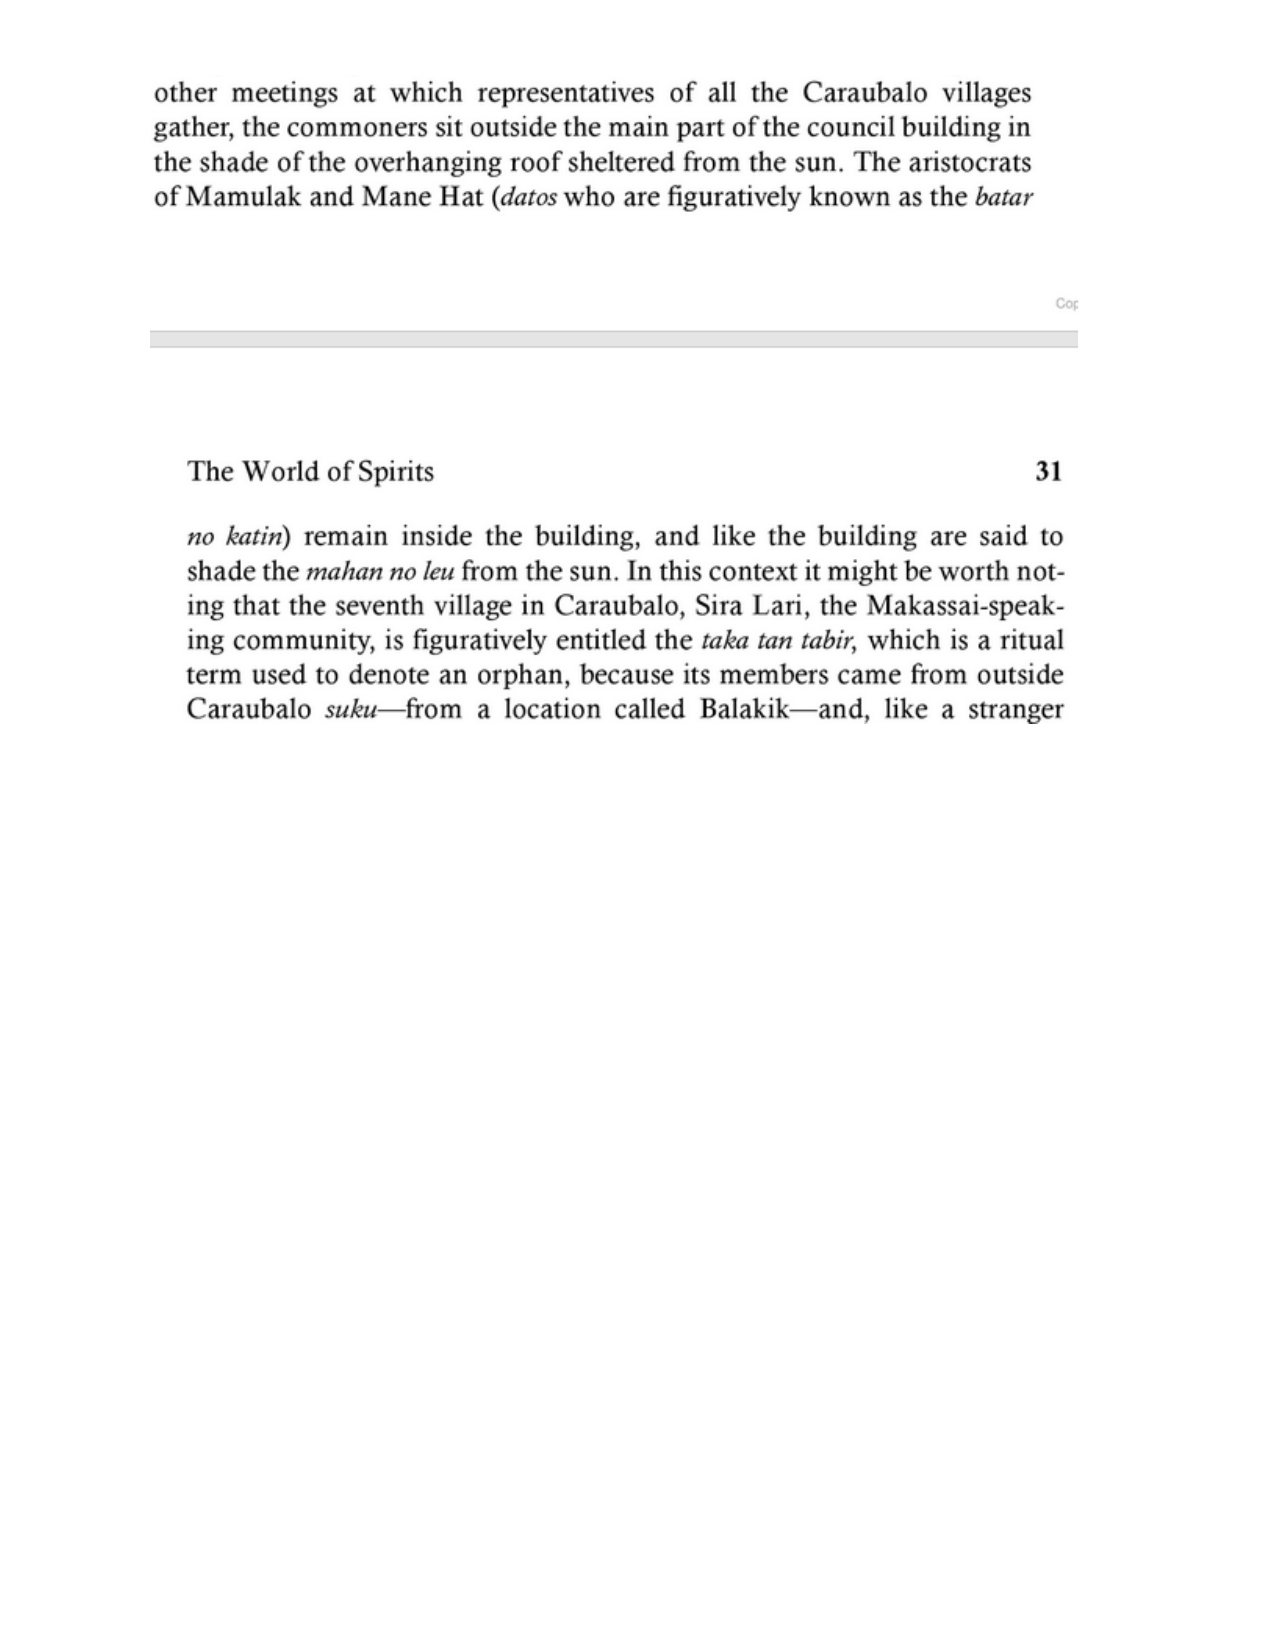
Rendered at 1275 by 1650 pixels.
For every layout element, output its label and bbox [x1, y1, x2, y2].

picture [150, 75, 1079, 724]
